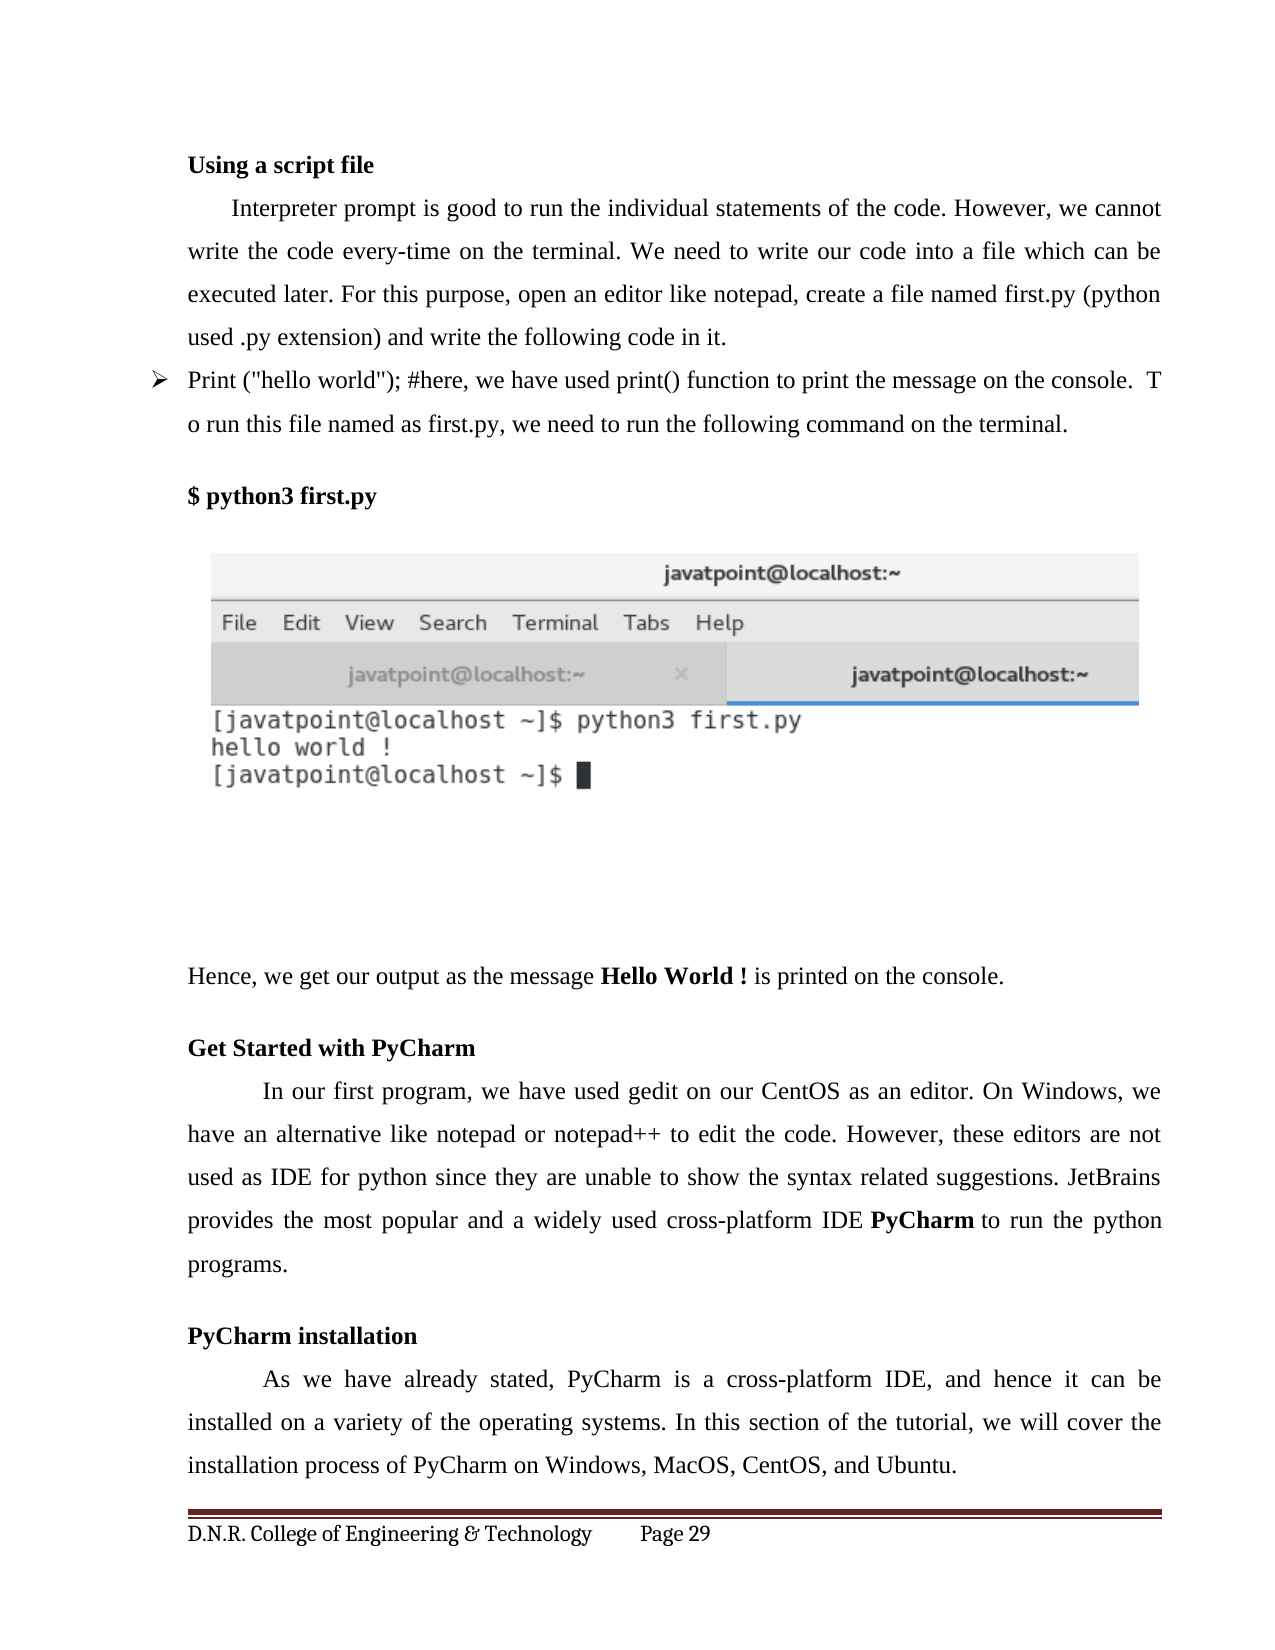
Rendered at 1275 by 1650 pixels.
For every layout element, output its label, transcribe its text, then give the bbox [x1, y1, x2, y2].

subtitle PyCharm installation [187, 1321, 1162, 1350]
text $ python3 first.py [187, 481, 1162, 510]
picture [211, 553, 1139, 918]
text Hence, we get our output as the message Hello World ! is printed on the console. [187, 961, 1162, 989]
text As we have already stated, PyCharm is a cross-platform IDE, and hence it can be installed on a variety of the operating systems. In this section of the tutorial, we will cover the installation process of PyCharm on Windows, MacOS, CentOS, and Ubuntu. [187, 1364, 1162, 1479]
text Interpreter prompt is good to run the individual statements of the code. However, we cannot write the code every-time on the terminal. We need to write our code into a file which can be executed later. For this purpose, open an editor like notepad, create a file named first.py (python used .py extension) and write the following code in it. [187, 193, 1162, 351]
subtitle Using a script file [187, 150, 1162, 179]
text In our first program, we have used gedit on our CentOS as an editor. On Windows, we have an alternative like notepad or notepad++ to edit the code. However, these editors are not used as IDE for python since they are unable to show the syntax related suggestions. JetBrains provides the most popular and a widely used cross-platform IDE PyCharm to run the python programs. [187, 1076, 1162, 1277]
list Print ("hello world"); #here, we have used print() function to print the message on the console. To run this file named as first.py, we need to run the following command on the terminal. [150, 366, 1162, 437]
subtitle Get Started with PyCharm [187, 1033, 1162, 1062]
